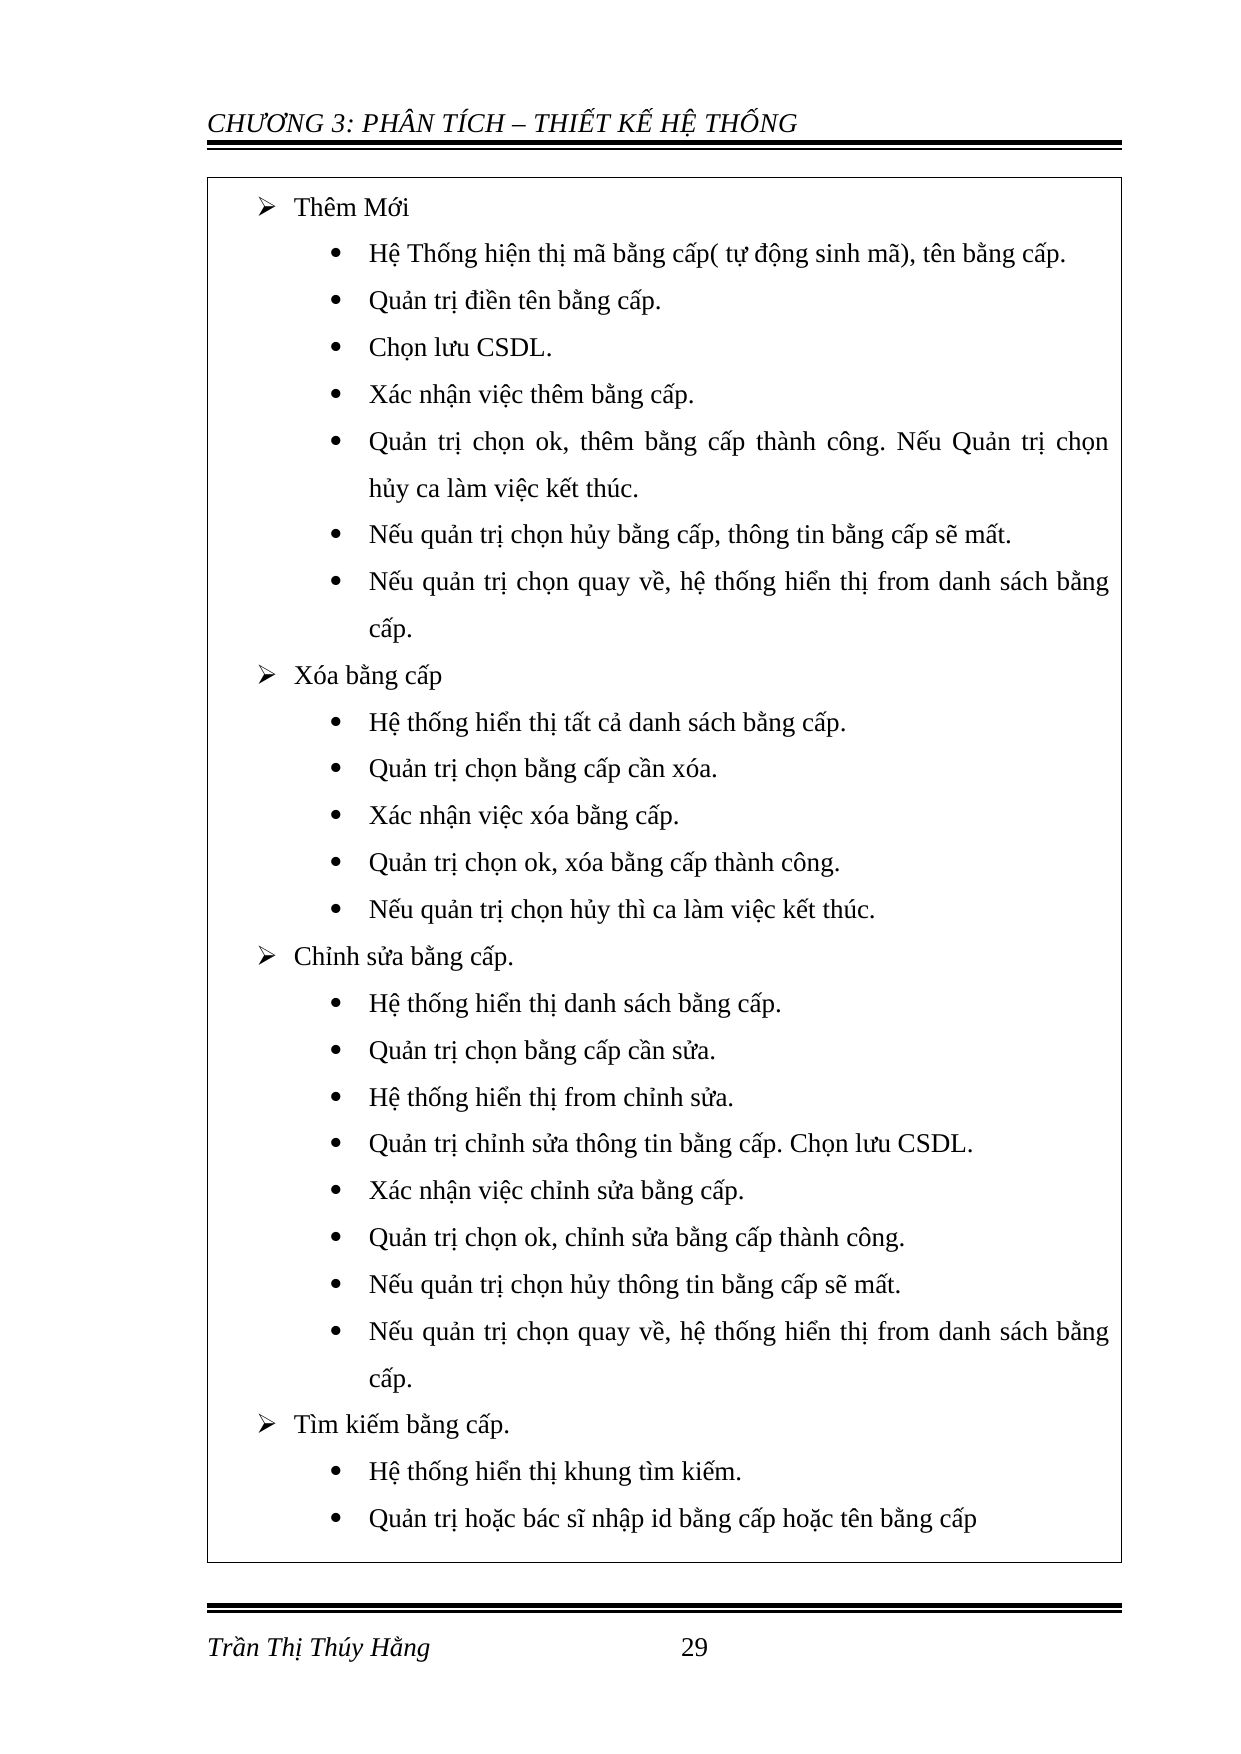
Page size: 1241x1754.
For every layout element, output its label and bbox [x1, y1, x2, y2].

table_cell [208, 178, 1121, 1562]
